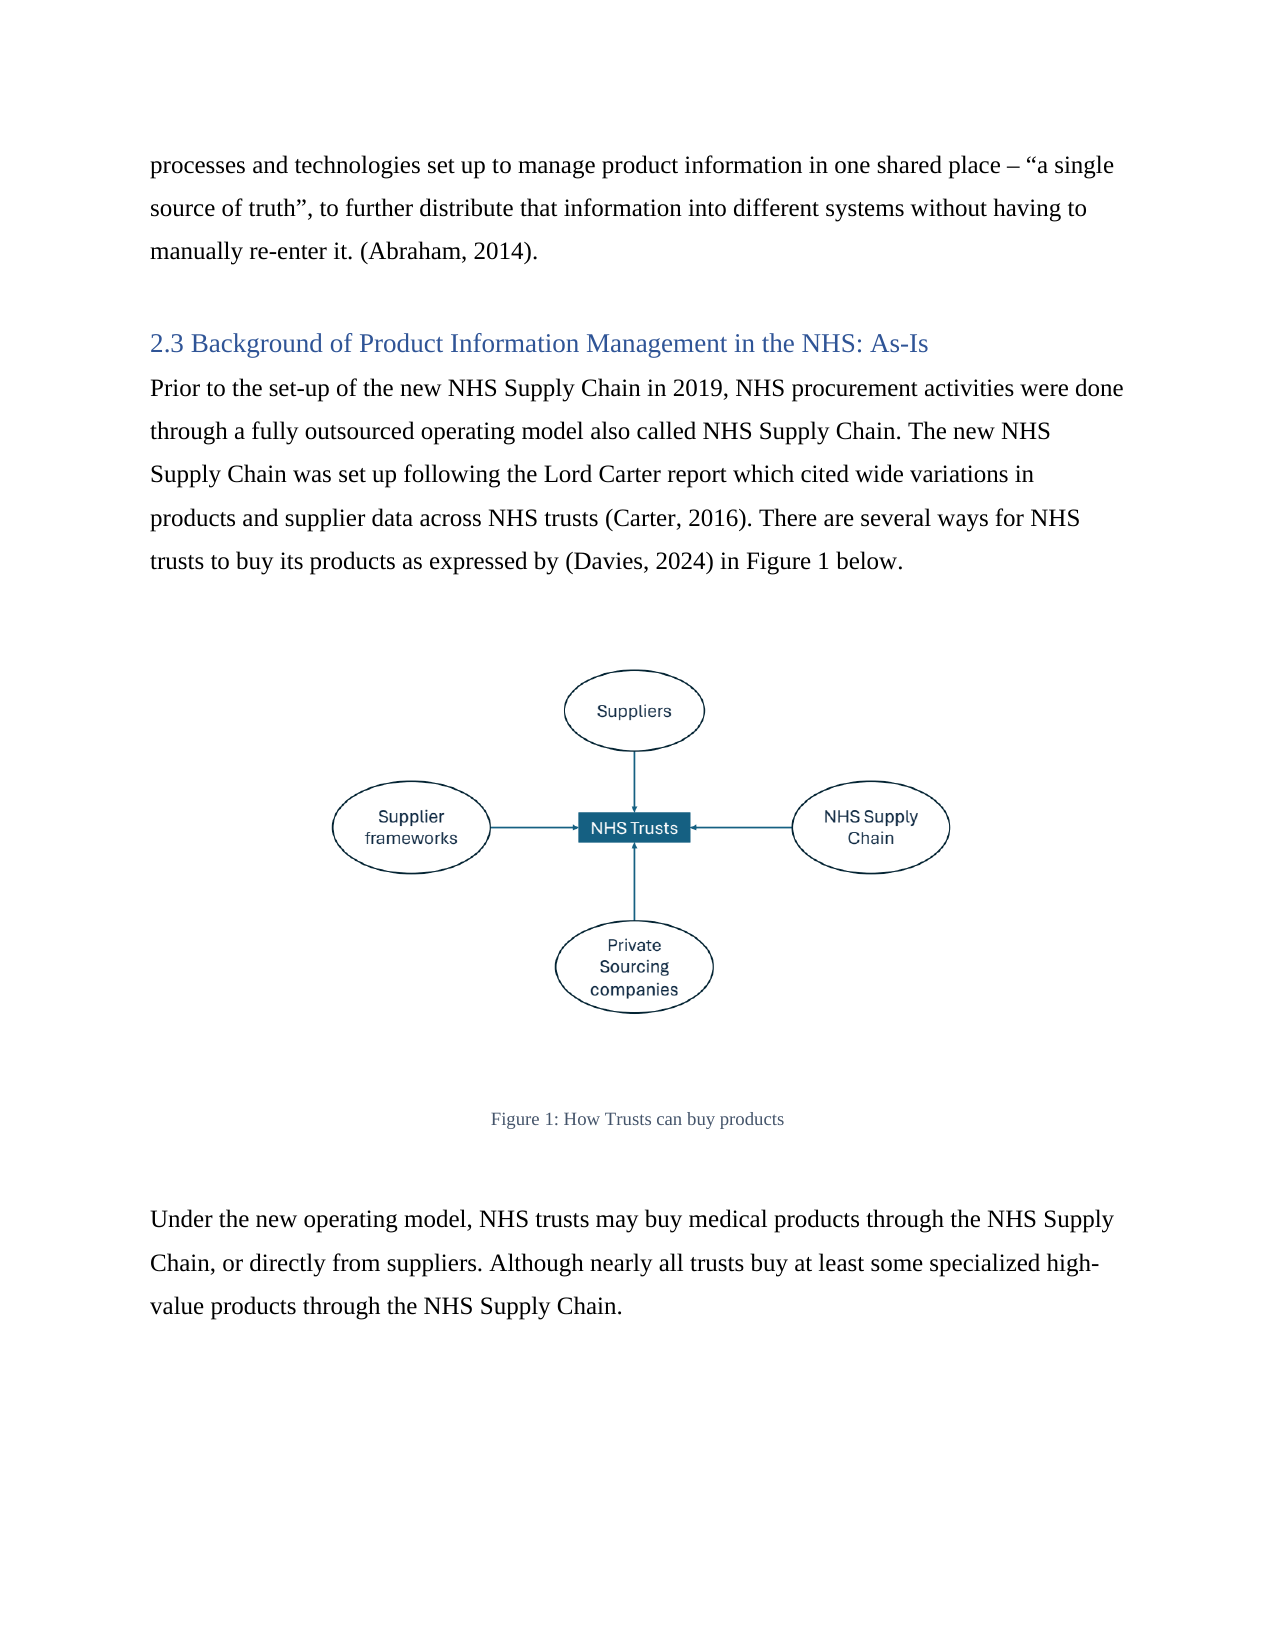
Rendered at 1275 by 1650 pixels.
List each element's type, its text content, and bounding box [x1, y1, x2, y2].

subtitle 2.3 Background of Product Information Management in the NHS: As-Is [150, 327, 1125, 358]
list Under the new operating model, NHS trusts may buy medical products through the NHS Supply Chain, or directly from suppliers. Although nearly all trusts buy at least some specialized high-value products through the NHS Supply Chain. [150, 1204, 1125, 1319]
text Figure 1: How Trusts can buy products [150, 1108, 1125, 1130]
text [150, 150, 1125, 265]
list Prior to the set-up of the new NHS Supply Chain in 2019, NHS procurement activities were done through a fully outsourced operating model also called NHS Supply Chain. The new NHS Supply Chain was set up following the Lord Carter report which cited wide variations in products and supplier data across NHS trusts . There are several ways for NHS trusts to buy its products as expressed by in Figure 1 below. [150, 373, 1125, 574]
